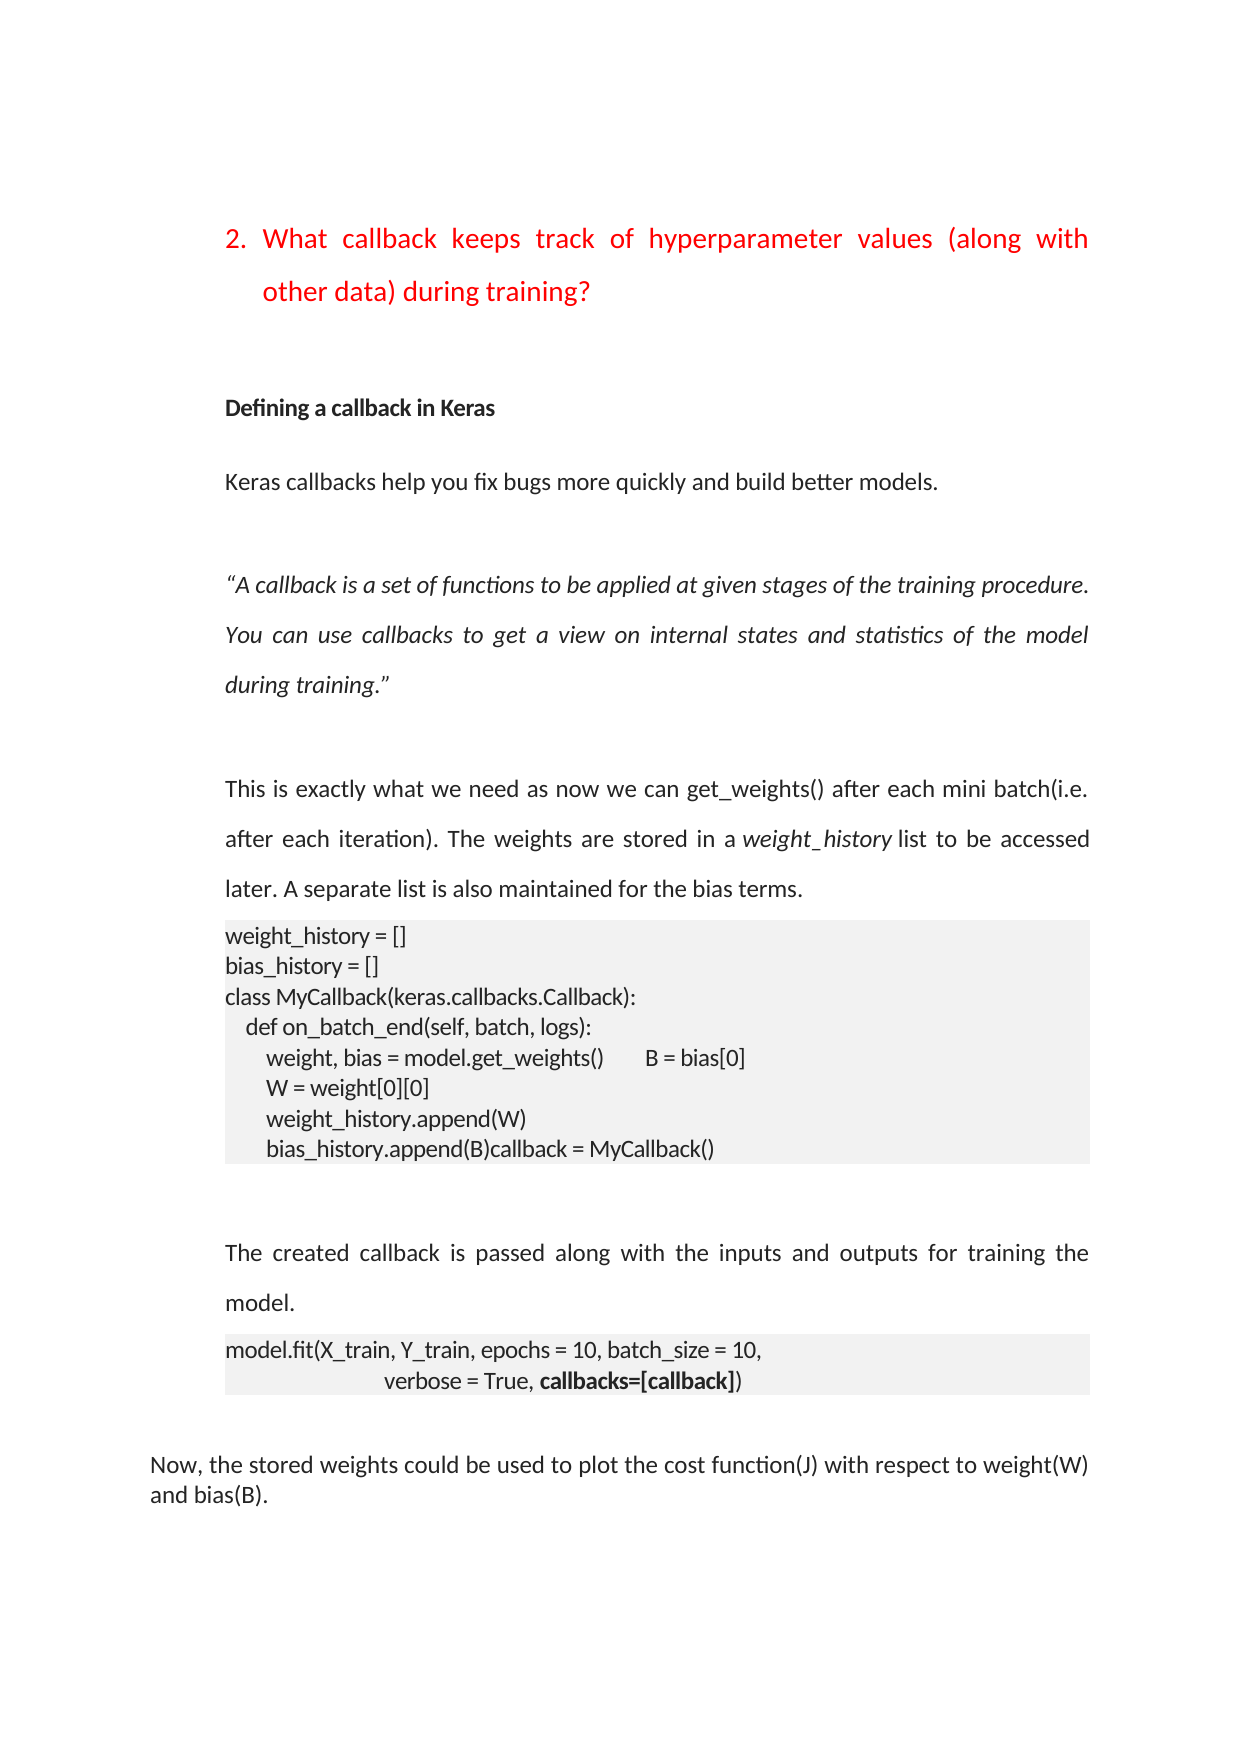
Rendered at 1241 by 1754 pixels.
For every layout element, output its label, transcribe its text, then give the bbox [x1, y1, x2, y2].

list What callback keeps track of hyperparameter values (along with other data) during training? [225, 220, 1090, 309]
text Keras callbacks help you fix bugs more quickly and build better models. [225, 446, 1090, 496]
text model.fit(X_train, Y_train, epochs = 10, batch_size = 10, verbose = True, callbacks=[callback]) [225, 1334, 1090, 1395]
text “A callback is a set of functions to be applied at given stages of the training procedure. You can use callbacks to get a view on internal states and statistics of the model during training.” [225, 550, 1090, 700]
text This is exactly what we need as now we can get_weights() after each mini batch(i.e. after each iteration). The weights are stored in a weight_history list to be accessed later. A separate list is also maintained for the bias terms. [225, 753, 1090, 903]
text weight_history = [] bias_history = [] class MyCallback(keras.callbacks.Callback): def on_batch_end(self, batch, logs): weight, bias = model.get_weights() B = bias[0] W = weight[0][0] weight_history.append(W) bias_history.append(B)callback = MyCallback() [225, 920, 1090, 1164]
text Now, the stored weights could be used to plot the cost function(J) with respect to weight(W) and bias(B). [150, 1449, 1090, 1510]
text The created callback is passed along with the inputs and outputs for training the model. [225, 1218, 1090, 1318]
text Defining a callback in Keras [225, 376, 1090, 423]
